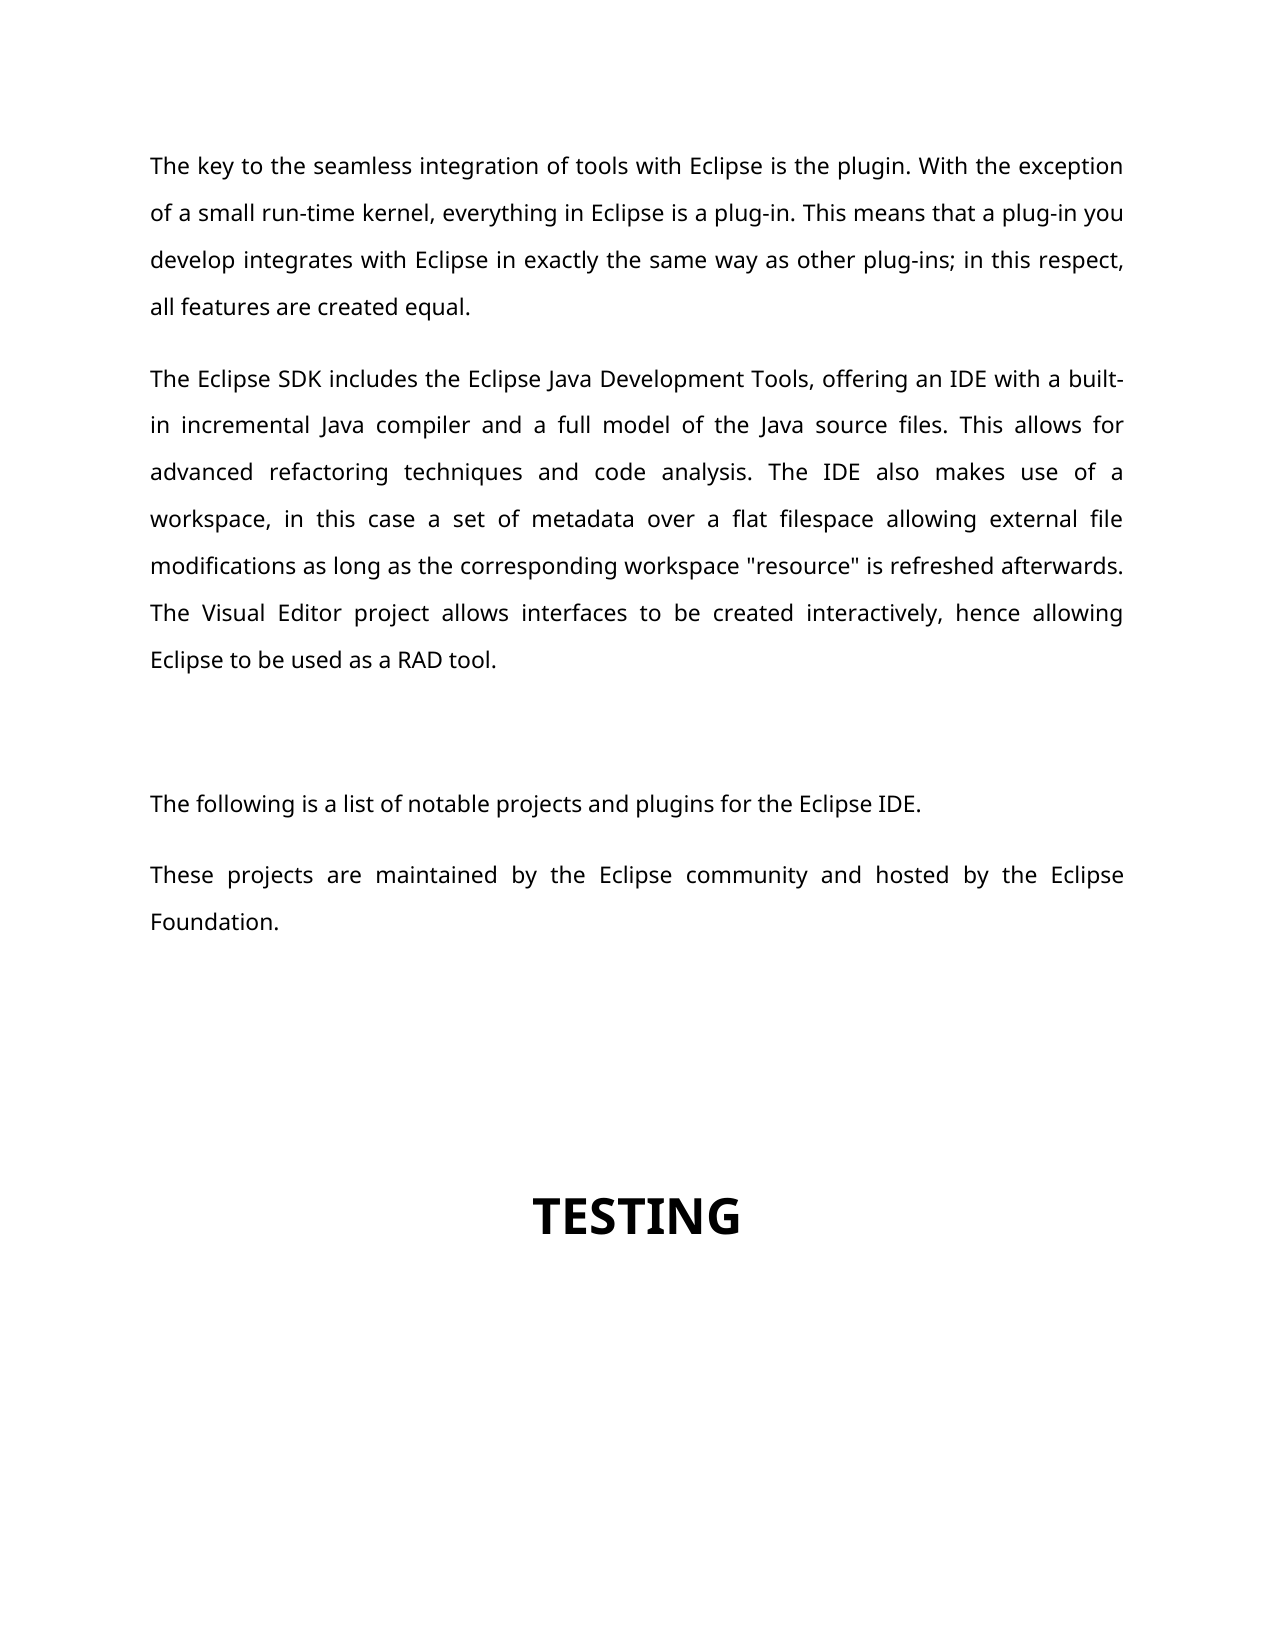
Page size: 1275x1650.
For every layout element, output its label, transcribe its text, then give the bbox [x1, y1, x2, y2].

text The Eclipse SDK includes the Eclipse Java Development Tools, offering an IDE with a built-in incremental Java compiler and a full model of the Java source files. This allows for advanced refactoring techniques and code analysis. The IDE also makes use of a workspace, in this case a set of metadata over a flat filespace allowing external file modifications as long as the corresponding workspace "resource" is refreshed afterwards. The Visual Editor project allows interfaces to be created interactively, hence allowing Eclipse to be used as a RAD tool. [150, 362, 1125, 675]
text The following is a list of notable projects and plugins for the Eclipse IDE. [150, 787, 1125, 819]
text The key to the seamless integration of tools with Eclipse is the plugin. With the exception of a small run-time kernel, everything in Eclipse is a plug-in. This means that a plug-in you develop integrates with Eclipse in exactly the same way as other plug-ins; in this respect, all features are created equal. [150, 150, 1125, 322]
text TESTING [150, 1181, 1125, 1249]
text These projects are maintained by the Eclipse community and hosted by the Eclipse Foundation. [150, 859, 1125, 937]
